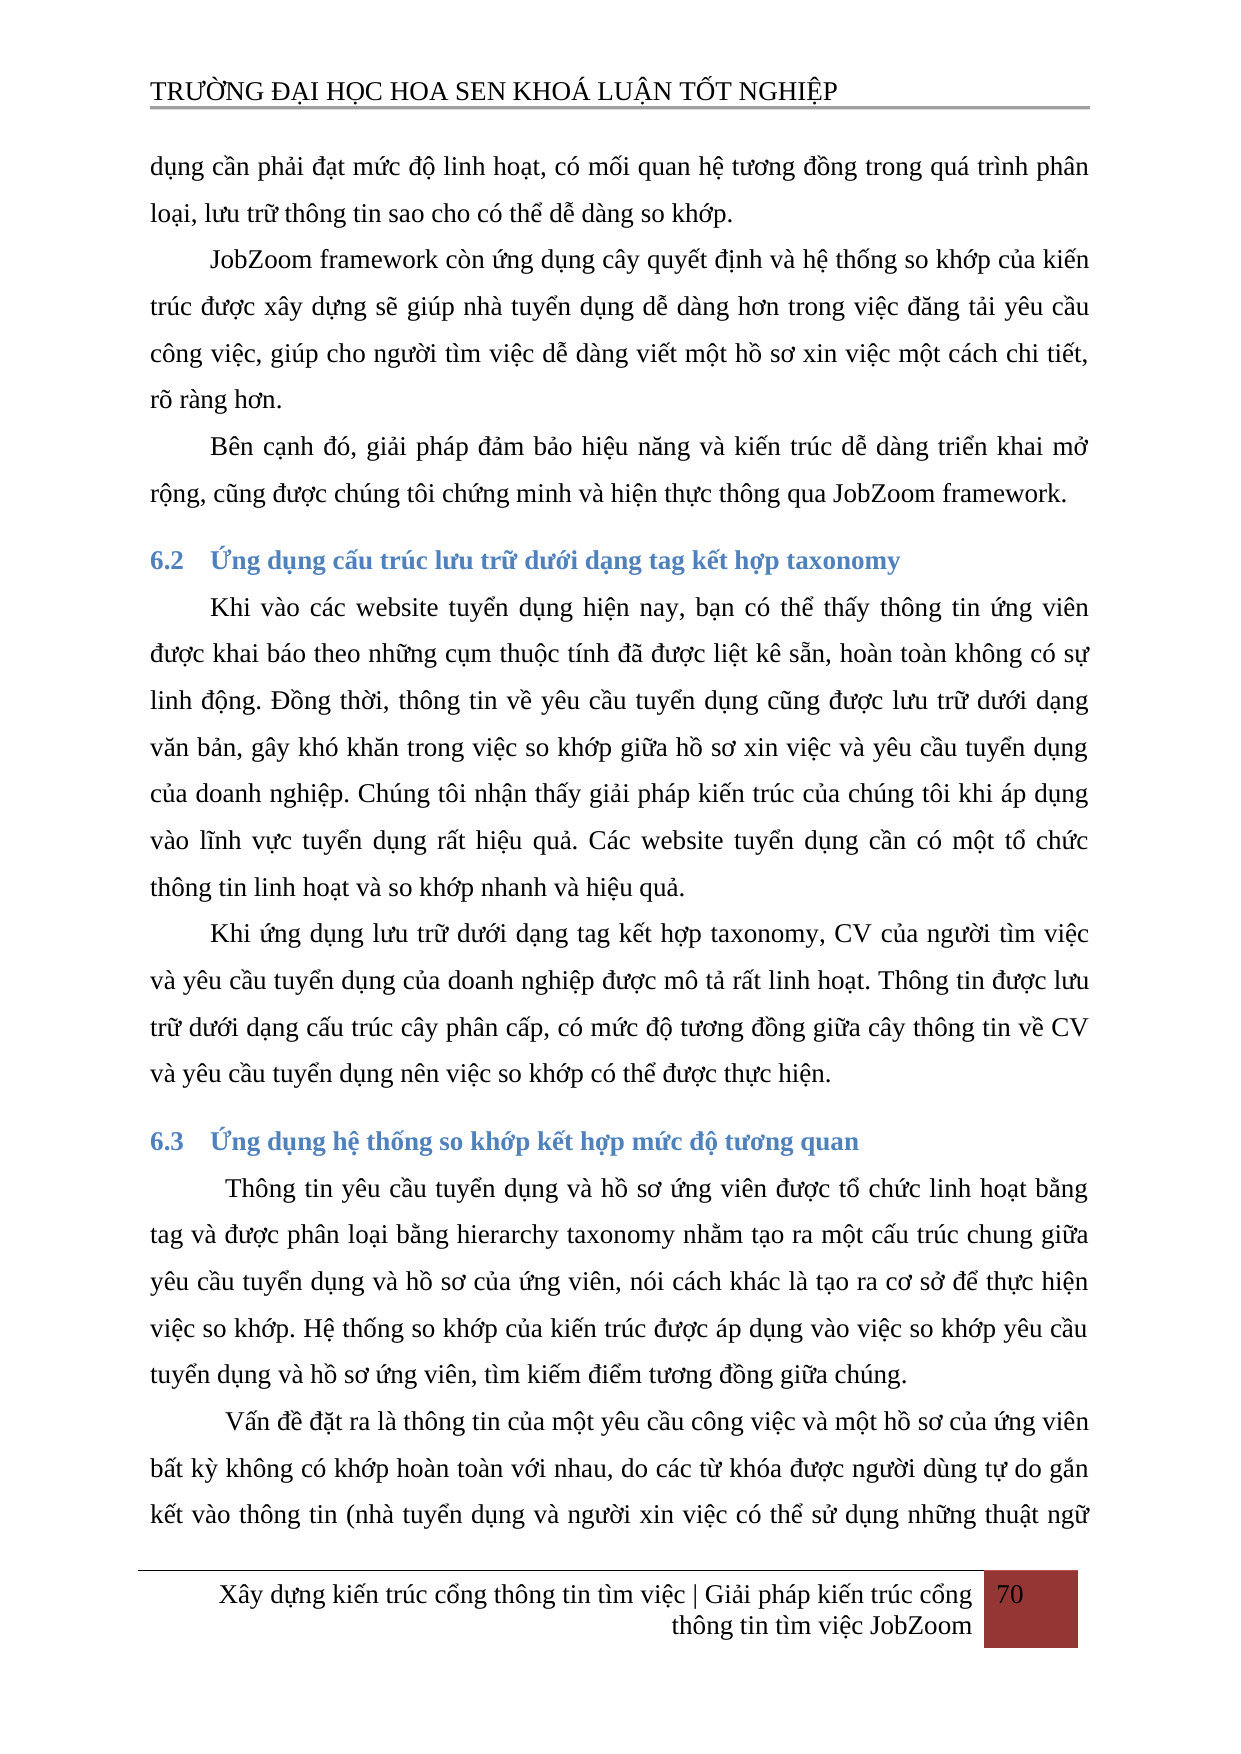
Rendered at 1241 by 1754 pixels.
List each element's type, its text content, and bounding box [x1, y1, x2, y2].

text JobZoom framework còn ứng dụng cây quyết định và hệ thống so khớp của kiến trúc được xây dựng sẽ giúp nhà tuyển dụng dễ dàng hơn trong việc đăng tải yêu cầu công việc, giúp cho người tìm việc dễ dàng viết một hồ sơ xin việc một cách chi tiết, rõ ràng hơn. [150, 243, 1090, 414]
text Thông tin yêu cầu tuyển dụng và hồ sơ ứng viên được tổ chức linh hoạt bằng tag và được phân loại bằng hierarchy taxonomy nhằm tạo ra một cấu trúc chung giữa yêu cầu tuyển dụng và hồ sơ của ứng viên, nói cách khác là tạo ra cơ sở để thực hiện việc so khớp. Hệ thống so khớp của kiến trúc được áp dụng vào việc so khớp yêu cầu tuyển dụng và hồ sơ ứng viên, tìm kiếm điểm tương đồng giữa chúng. [150, 1172, 1090, 1389]
subtitle Ứng dụng cấu trúc lưu trữ dưới dạng tag kết hợp taxonomy [150, 544, 1090, 575]
text Bên cạnh đó, giải pháp đảm bảo hiệu năng và kiến trúc dễ dàng triển khai mở rộng, cũng được chúng tôi chứng minh và hiện thực thông qua JobZoom framework. [150, 430, 1090, 508]
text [150, 150, 1090, 228]
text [150, 1405, 1090, 1529]
subtitle Ứng dụng hệ thống so khớp kết hợp mức độ tương quan [150, 1125, 1090, 1156]
text Khi ứng dụng lưu trữ dưới dạng tag kết hợp taxonomy, CV của người tìm việc và yêu cầu tuyển dụng của doanh nghiệp được mô tả rất linh hoạt. Thông tin được lưu trữ dưới dạng cấu trúc cây phân cấp, có mức độ tương đồng giữa cây thông tin về CV và yêu cầu tuyển dụng nên việc so khớp có thể được thực hiện. [150, 917, 1090, 1089]
text Khi vào các website tuyển dụng hiện nay, bạn có thể thấy thông tin ứng viên được khai báo theo những cụm thuộc tính đã được liệt kê sẵn, hoàn toàn không có sự linh động. Đồng thời, thông tin về yêu cầu tuyển dụng cũng được lưu trữ dưới dạng văn bản, gây khó khăn trong việc so khớp giữa hồ sơ xin việc và yêu cầu tuyển dụng của doanh nghiệp. Chúng tôi nhận thấy giải pháp kiến trúc của chúng tôi khi áp dụng vào lĩnh vực tuyển dụng rất hiệu quả. Các website tuyển dụng cần có một tổ chức thông tin linh hoạt và so khớp nhanh và hiệu quả. [150, 591, 1090, 902]
